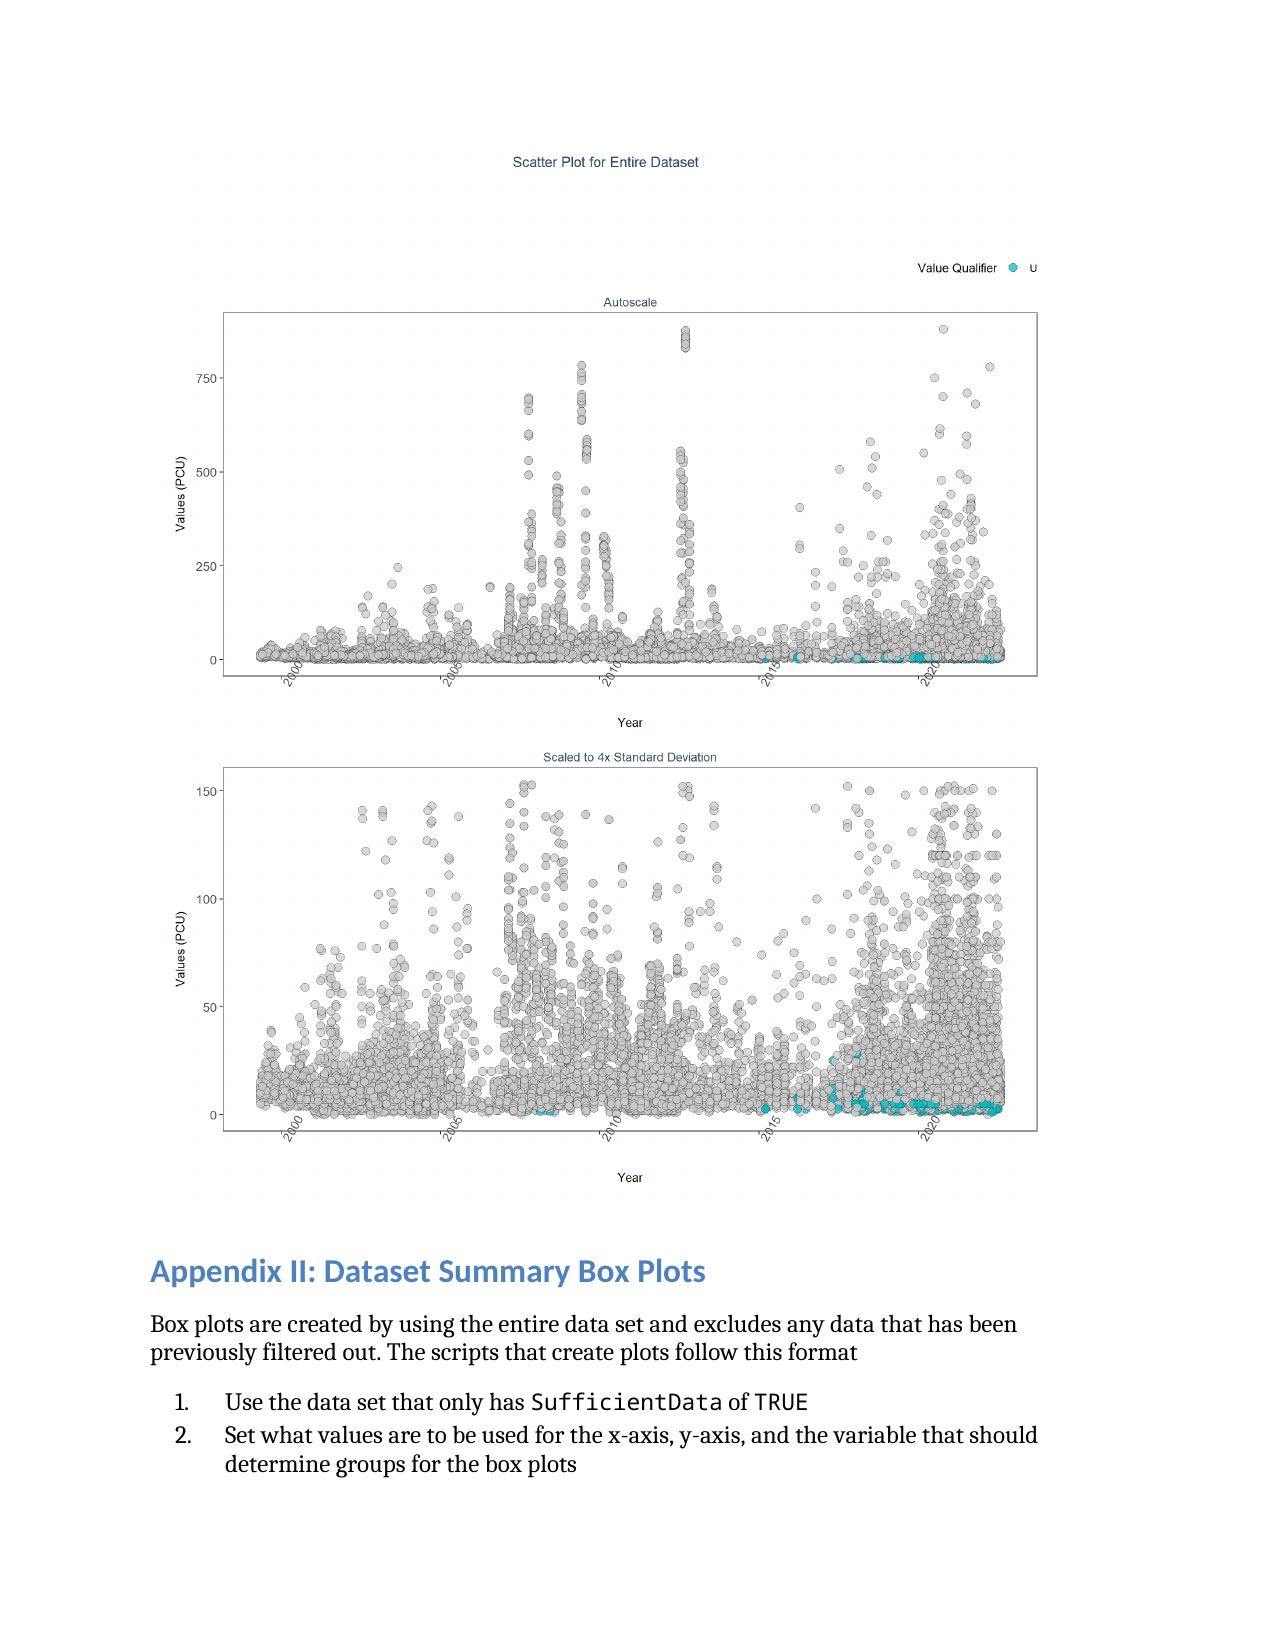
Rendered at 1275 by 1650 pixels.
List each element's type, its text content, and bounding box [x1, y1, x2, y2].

list Set what values are to be used for the x-axis, y-axis, and the variable that should determine groups for the box plots [175, 1421, 1125, 1478]
picture [168, 150, 1044, 1200]
subtitle Appendix II: Dataset Summary Box Plots [150, 1250, 1125, 1291]
list Use the data set that only has SufficientData of TRUE [175, 1386, 1125, 1417]
text Box plots are created by using the entire data set and excludes any data that has been previously filtered out. The scripts that create plots follow this format [150, 1309, 1125, 1367]
